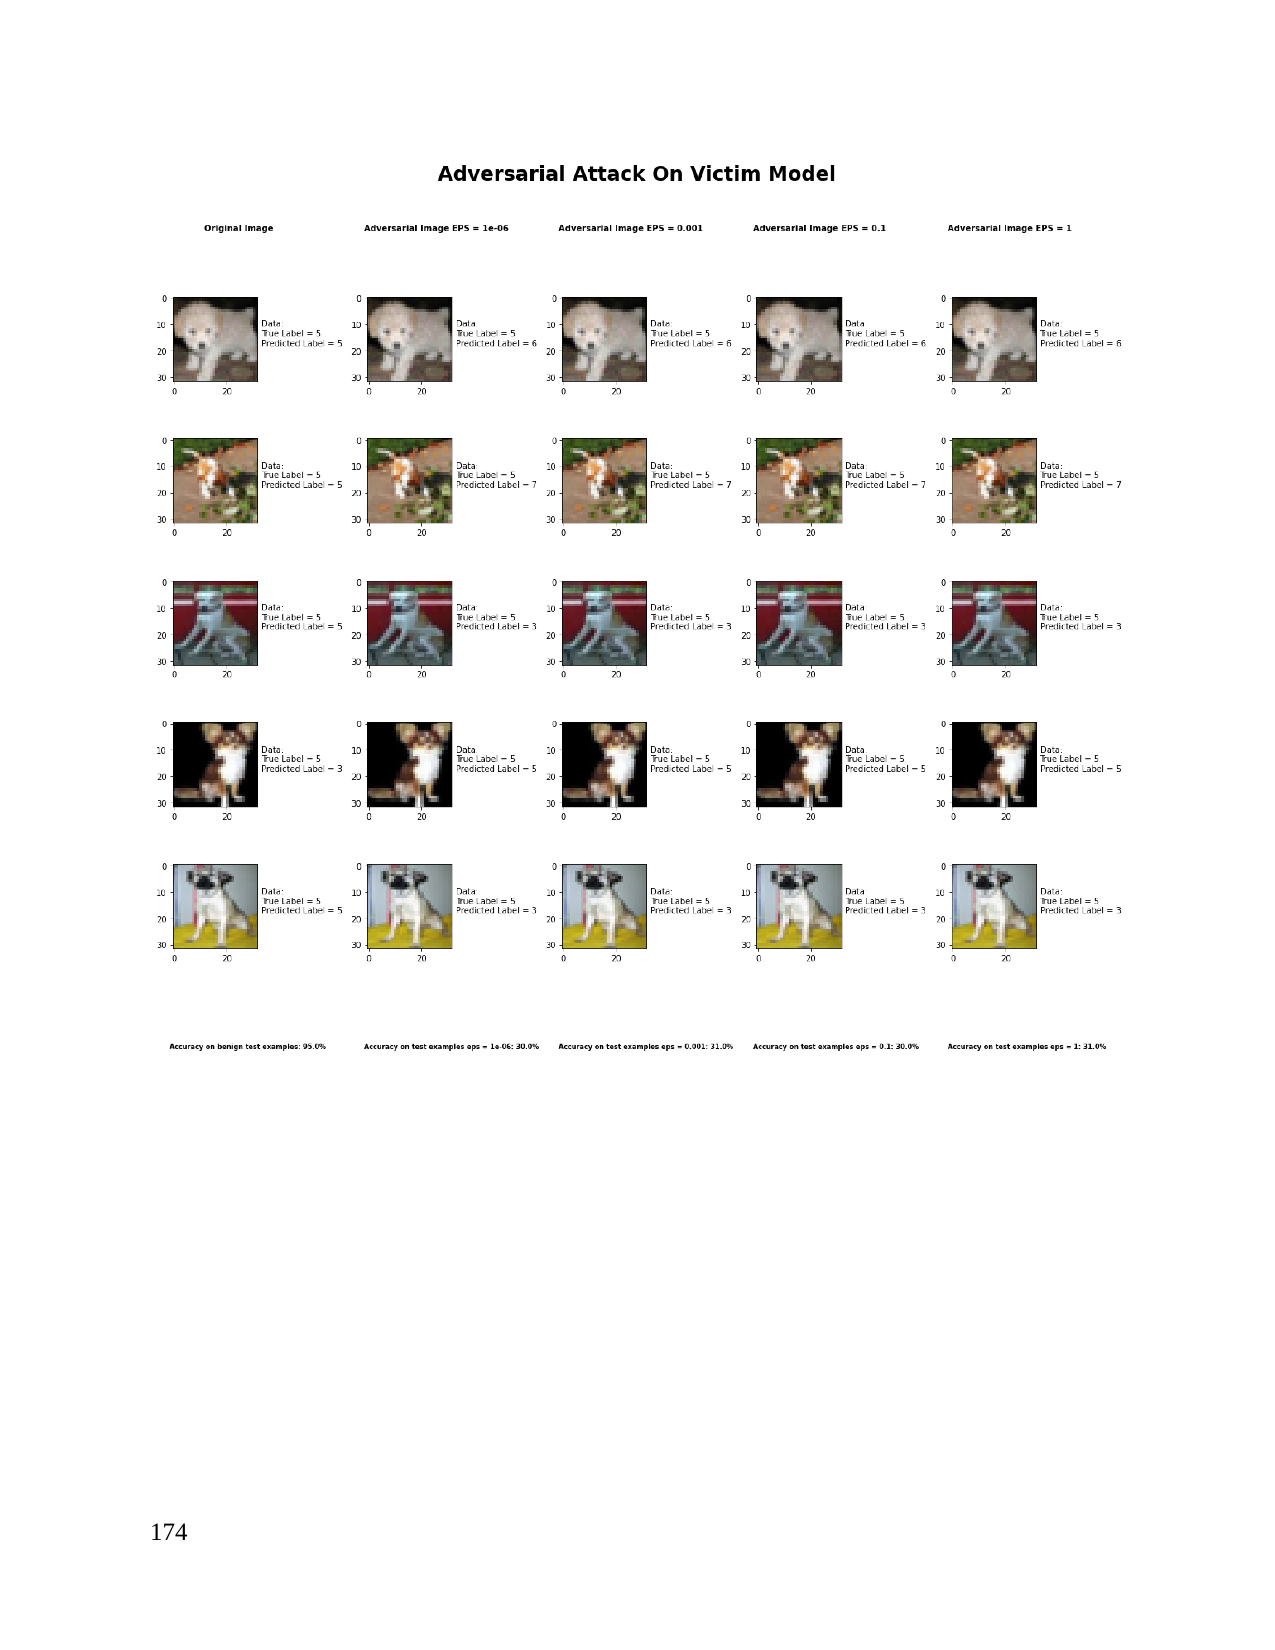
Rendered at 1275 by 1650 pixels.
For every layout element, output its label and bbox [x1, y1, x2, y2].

picture [150, 150, 1125, 1096]
